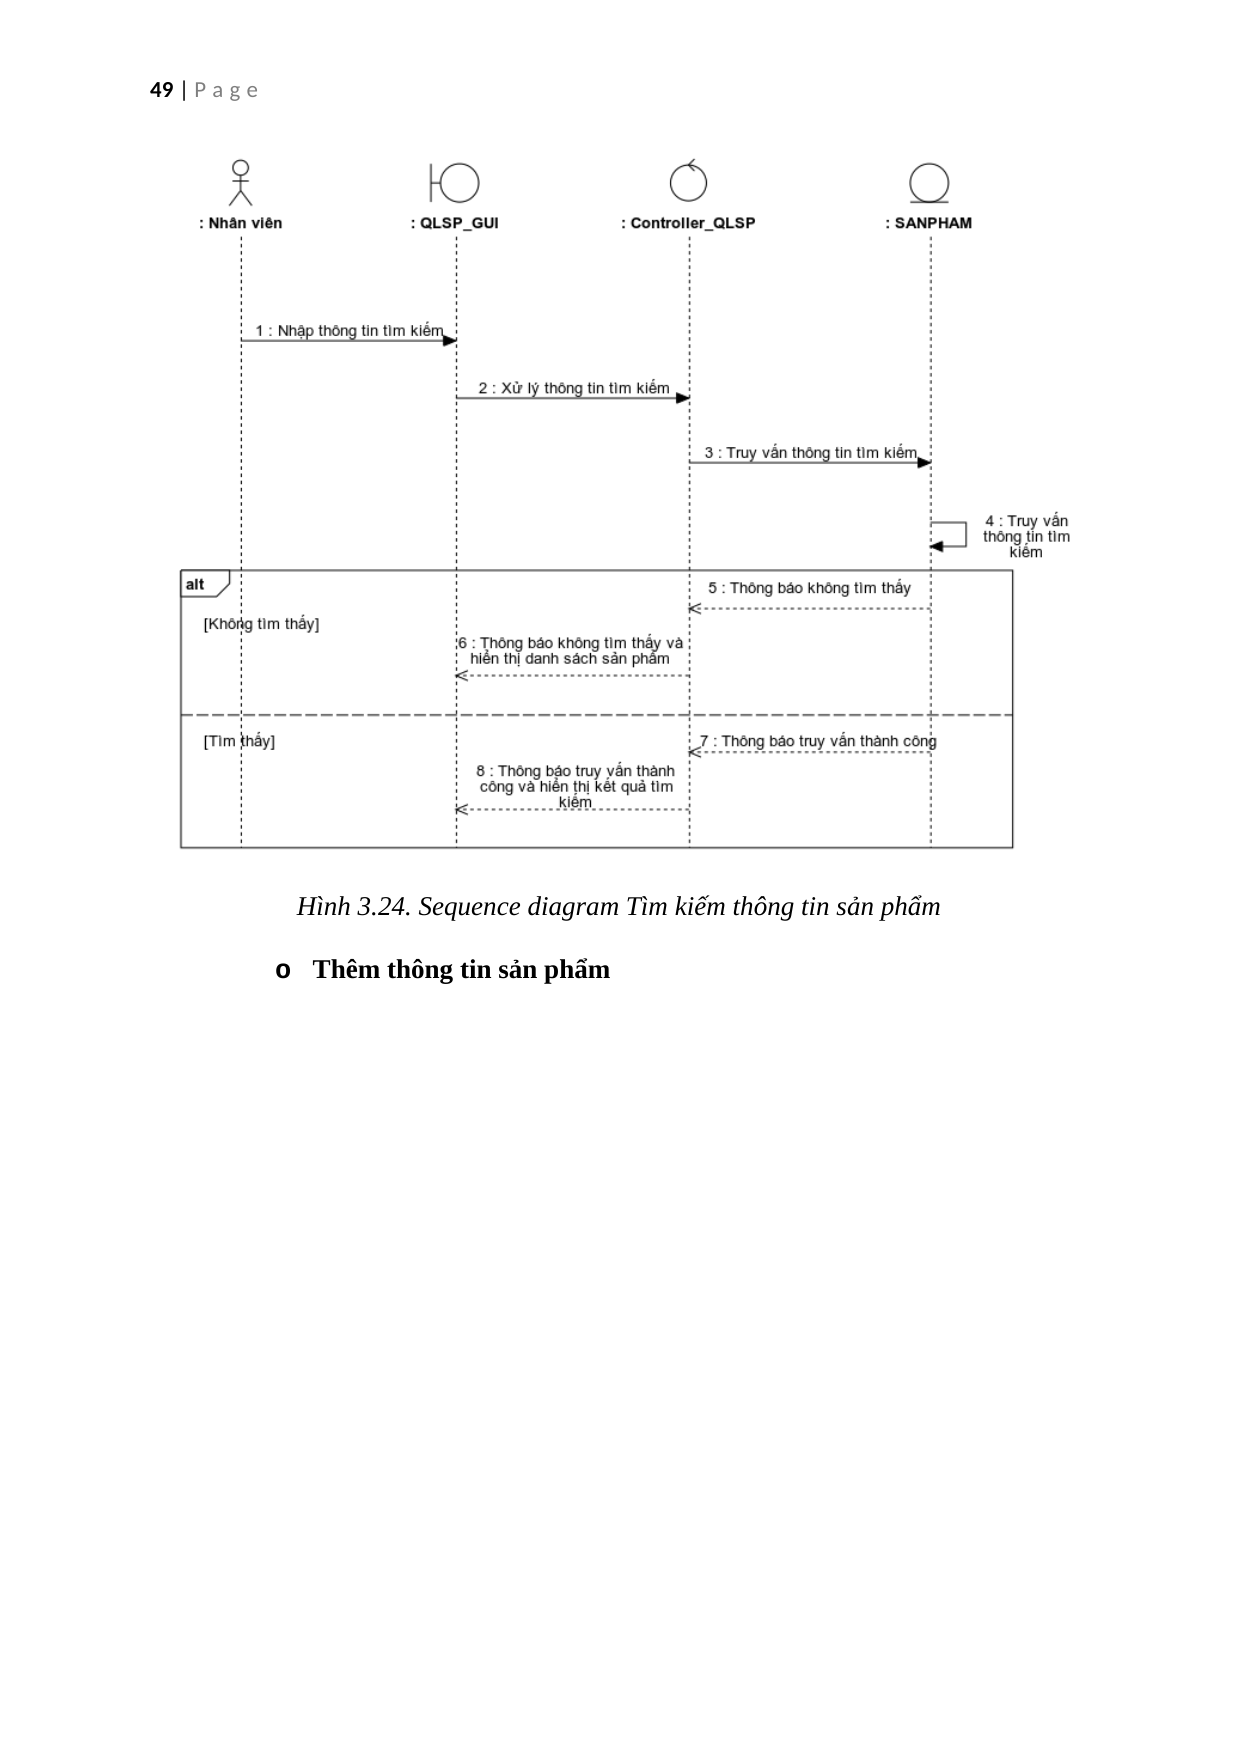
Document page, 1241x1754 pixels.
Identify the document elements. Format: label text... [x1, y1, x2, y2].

text Hình 3.24. Sequence diagram Tìm kiếm thông tin sản phẩm [150, 890, 1090, 921]
list Thêm thông tin sản phẩm [275, 953, 1090, 987]
picture [150, 147, 1091, 860]
